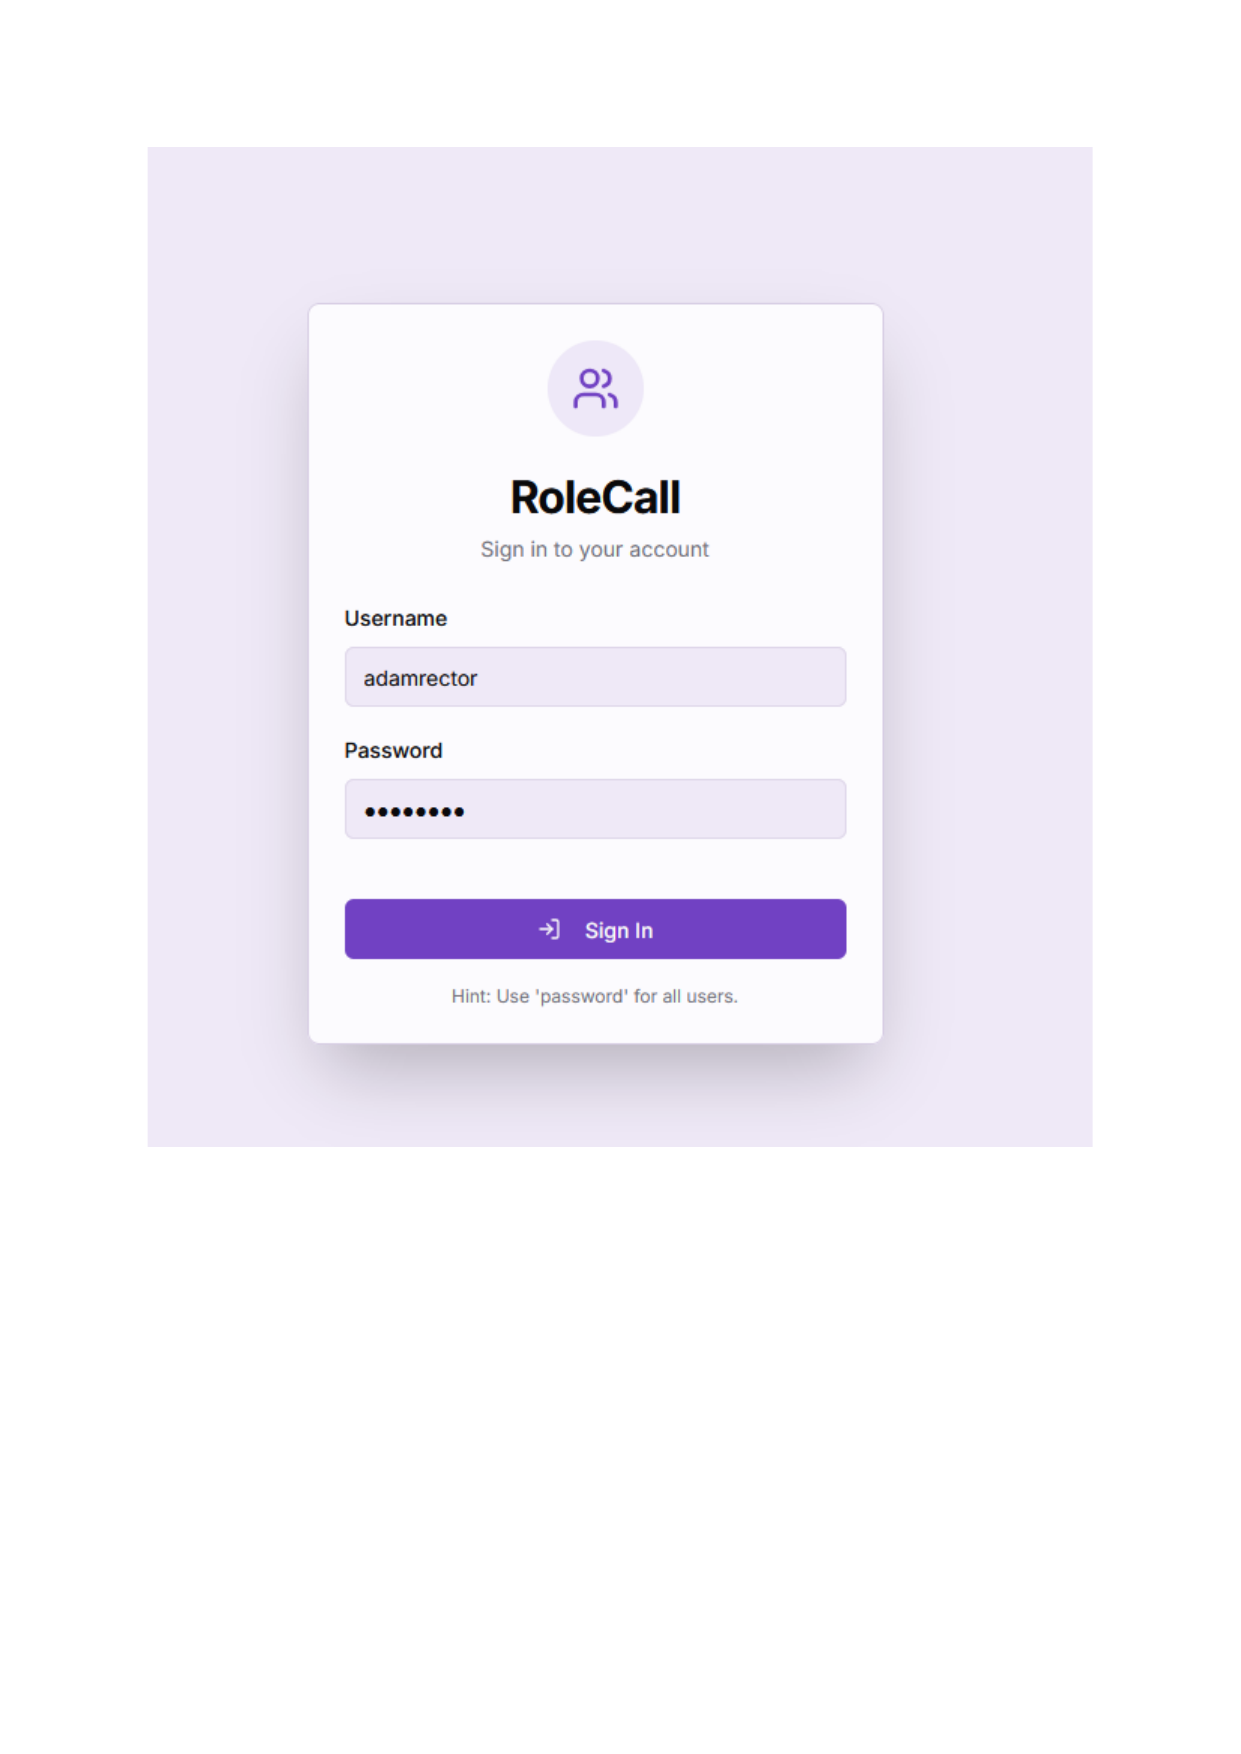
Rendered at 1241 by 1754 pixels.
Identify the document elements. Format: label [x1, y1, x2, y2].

picture [147, 147, 1093, 1147]
